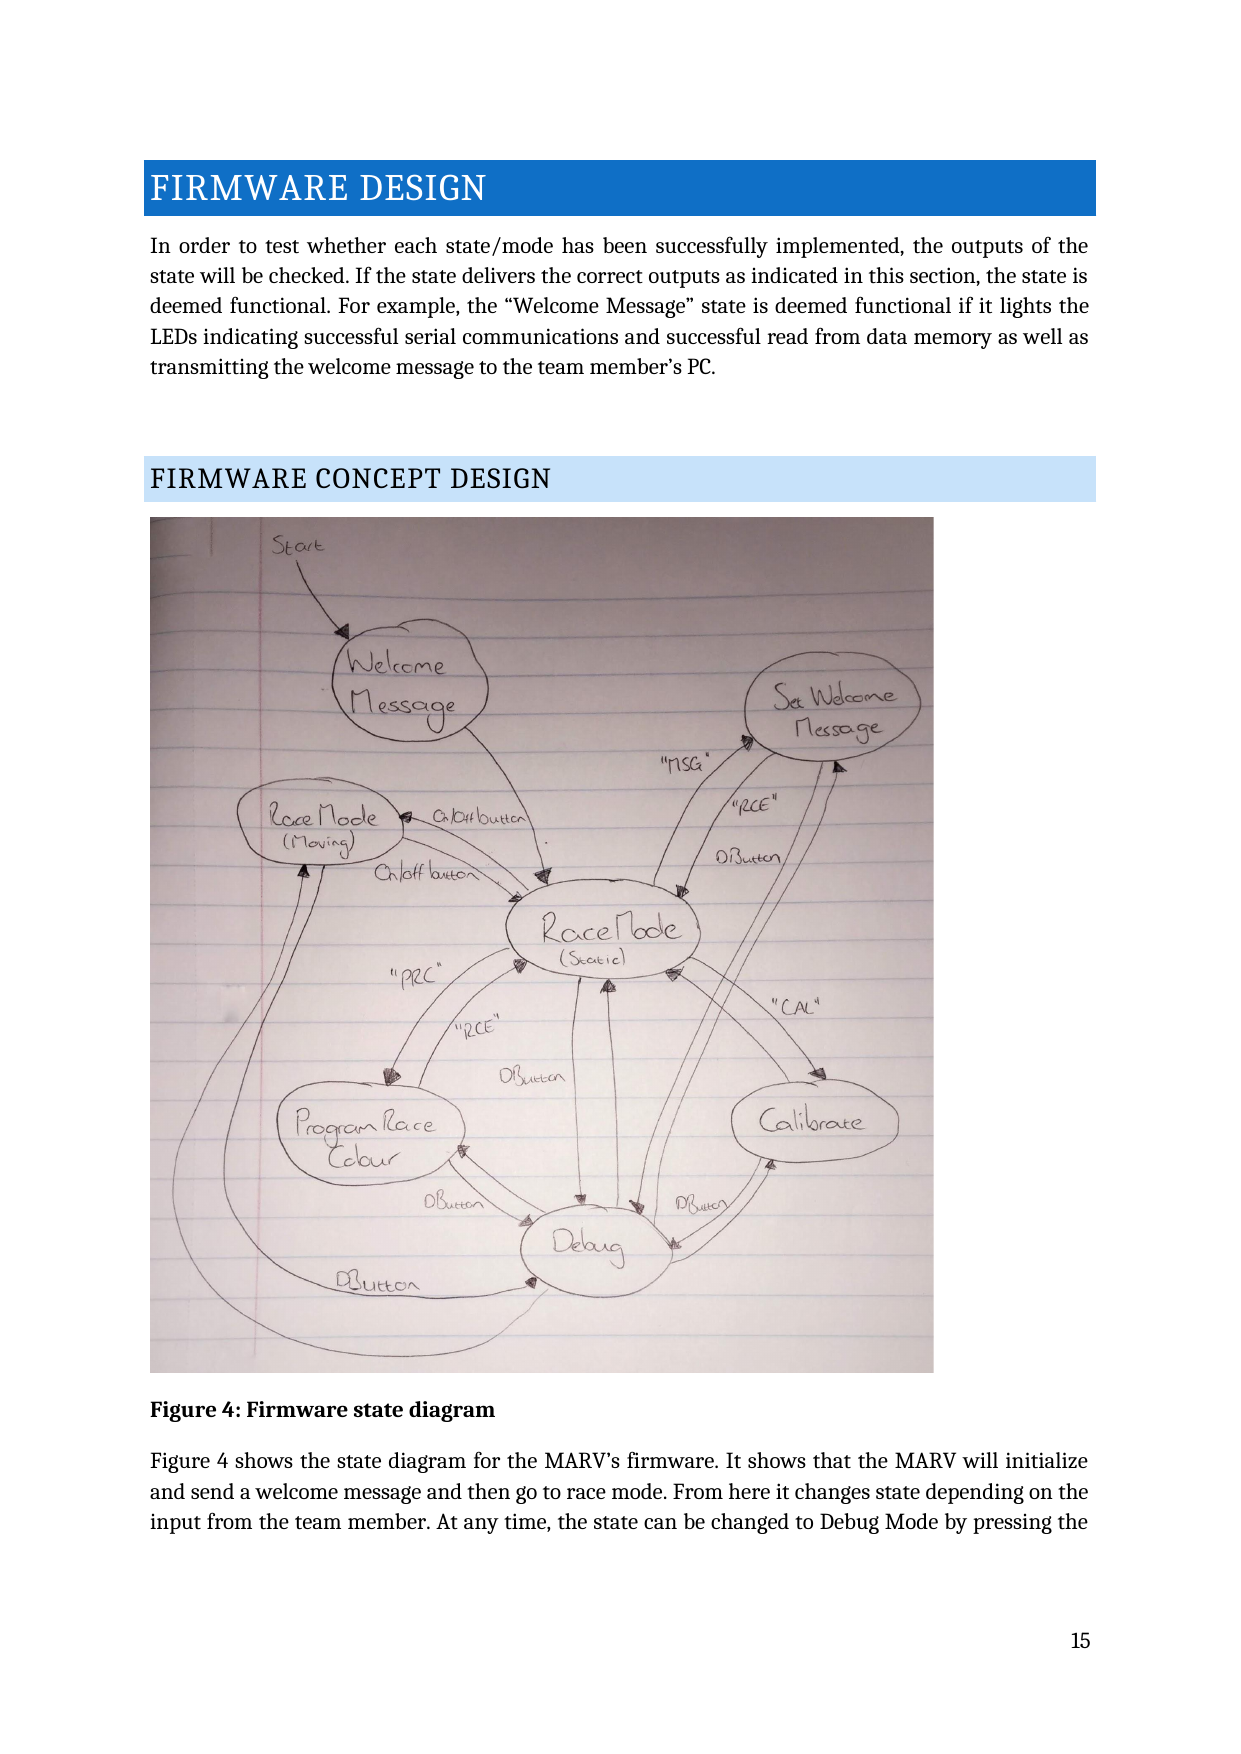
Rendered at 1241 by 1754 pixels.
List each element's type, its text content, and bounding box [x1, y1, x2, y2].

text Figure 4: Firmware state diagram [150, 1397, 1090, 1423]
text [150, 1448, 1090, 1535]
picture [150, 517, 934, 1373]
subtitle Firmware concept design [150, 462, 1090, 496]
text In order to test whether each state/mode has been successfully implemented, the outputs of the state will be checked. If the state delivers the correct outputs as indicated in this section, the state is deemed functional. For example, the “Welcome Message” state is deemed functional if it lights the LEDs indicating successful serial communications and successful read from data memory as well as transmitting the welcome message to the team member’s PC. [150, 233, 1090, 380]
subtitle Firmware design [150, 167, 1090, 210]
